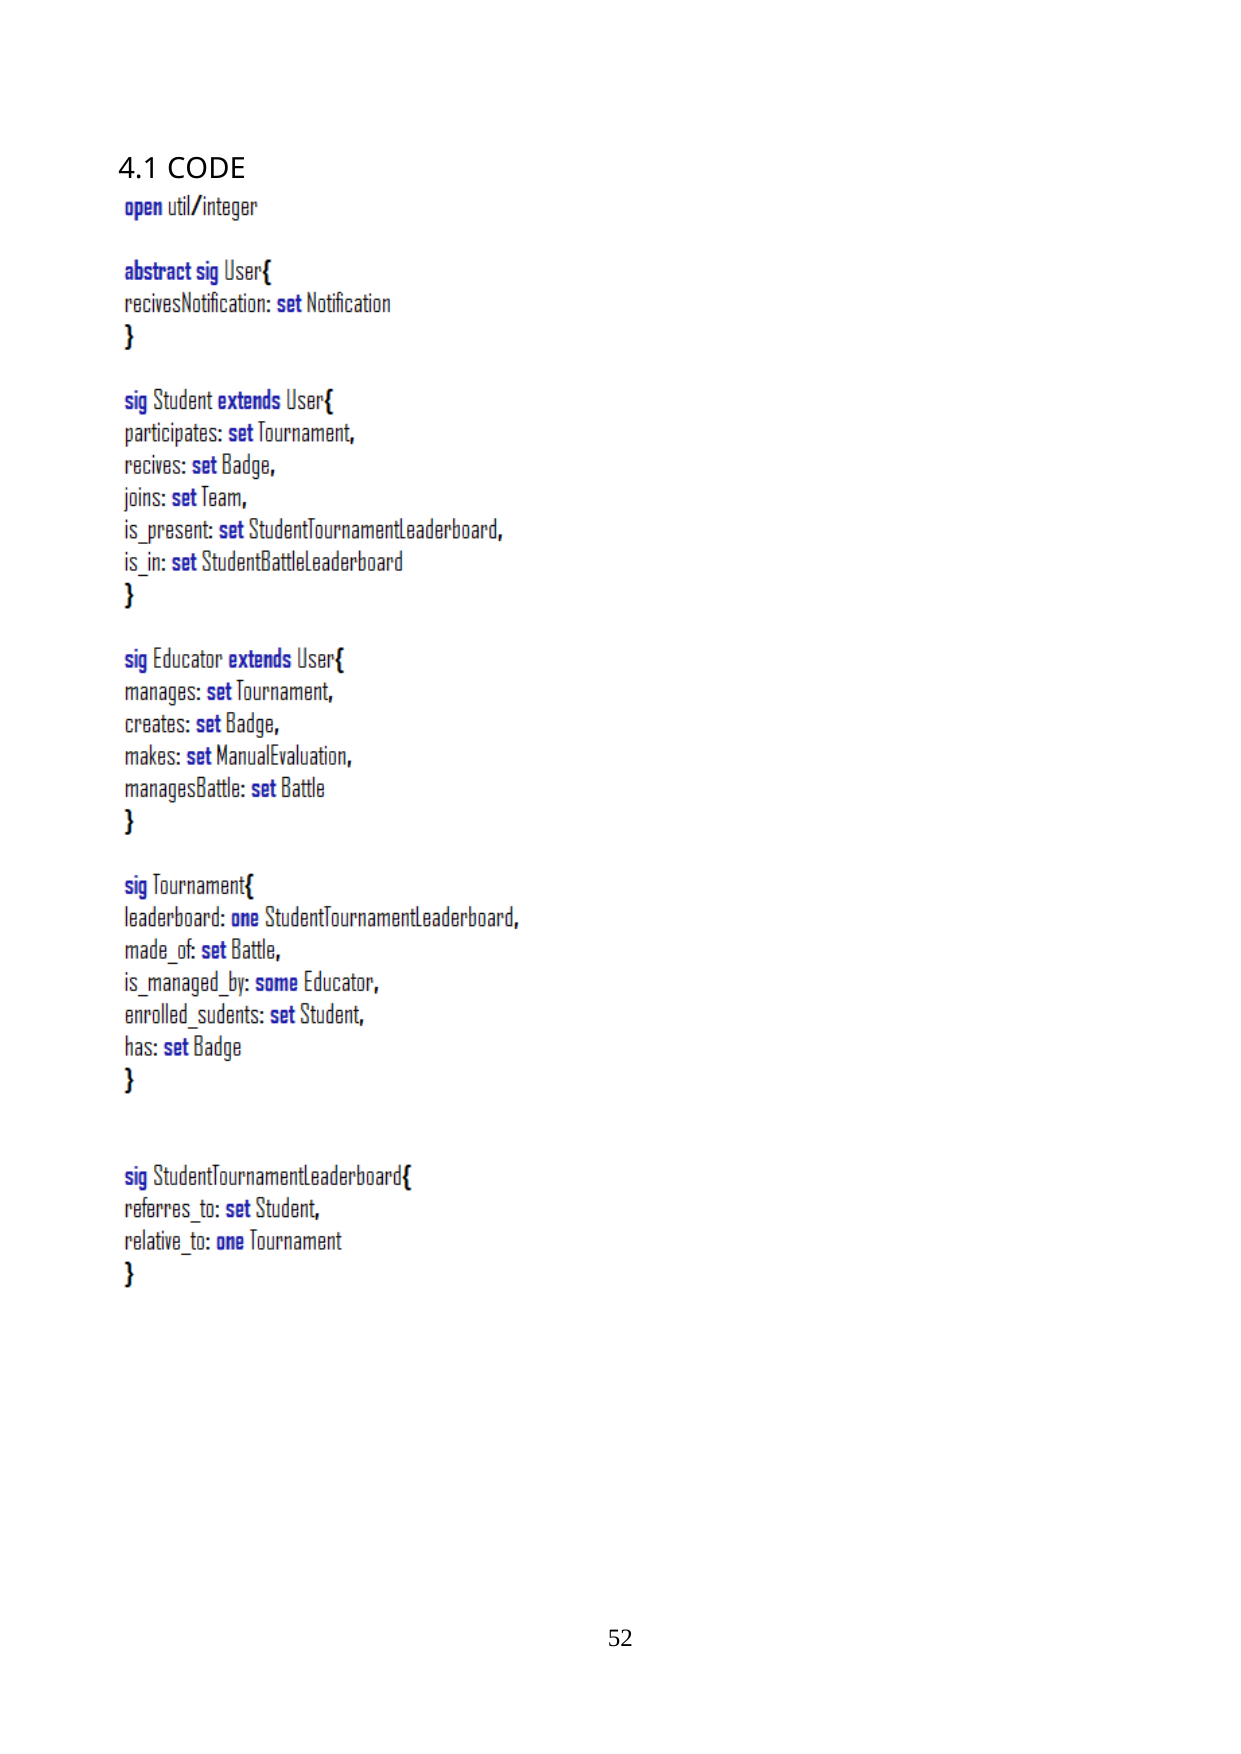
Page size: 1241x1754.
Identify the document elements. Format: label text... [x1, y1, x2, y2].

subtitle 4.1 Code [118, 148, 1122, 187]
picture [118, 187, 837, 1309]
